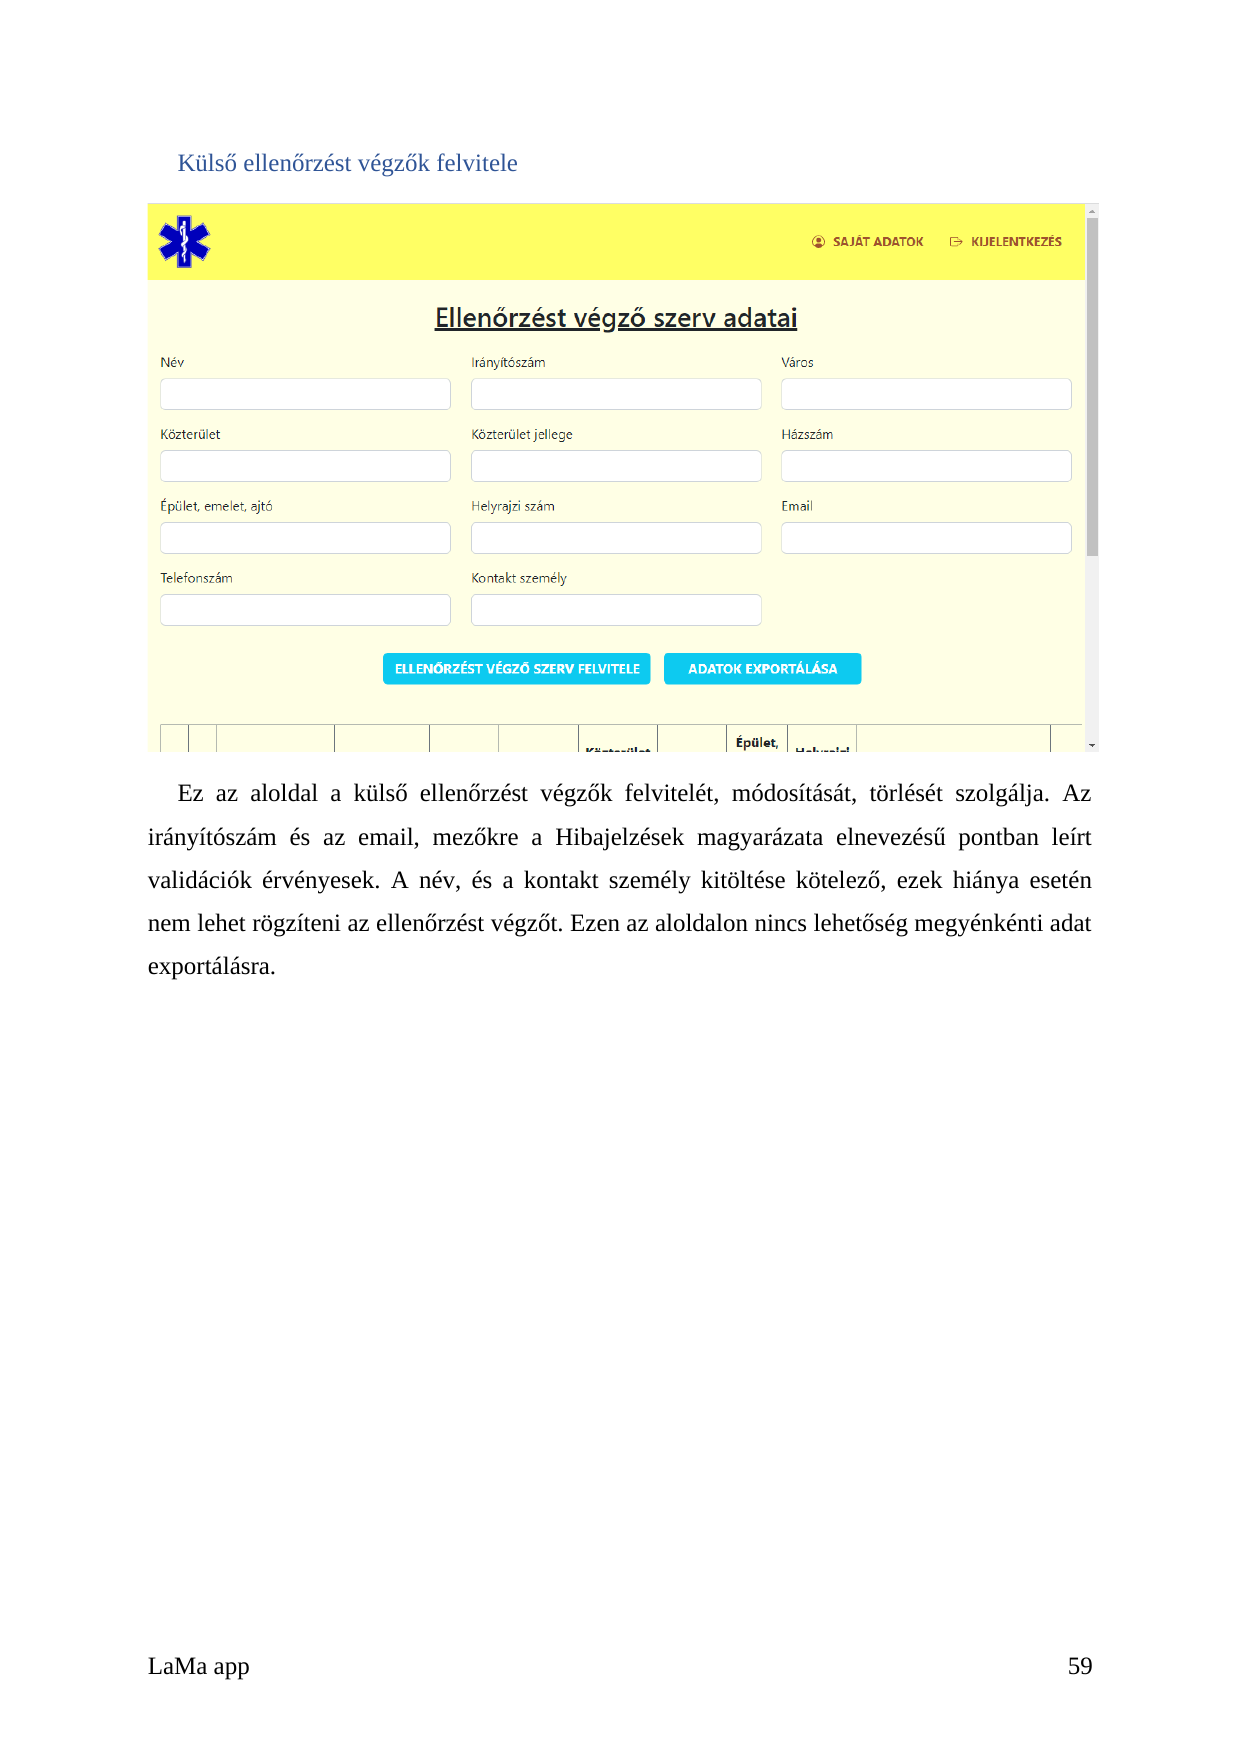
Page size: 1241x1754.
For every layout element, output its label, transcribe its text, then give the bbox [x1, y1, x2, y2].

picture [147, 203, 1099, 752]
text Ez az aloldal a külső ellenőrzést végzők felvitelét, módosítását, törlését szolgálja. Az irányítószám és az email, mezőkre a Hibajelzések magyarázata elnevezésű pontban leírt validációk érvényesek. A név, és a kontakt személy kitöltése kötelező, ezek hiánya esetén nem lehet rögzíteni az ellenőrzést végzőt. Ezen az aloldalon nincs lehetőség megyénkénti adat exportálásra. [148, 778, 1093, 980]
subtitle Külső ellenőrzést végzők felvitele [148, 148, 1093, 176]
